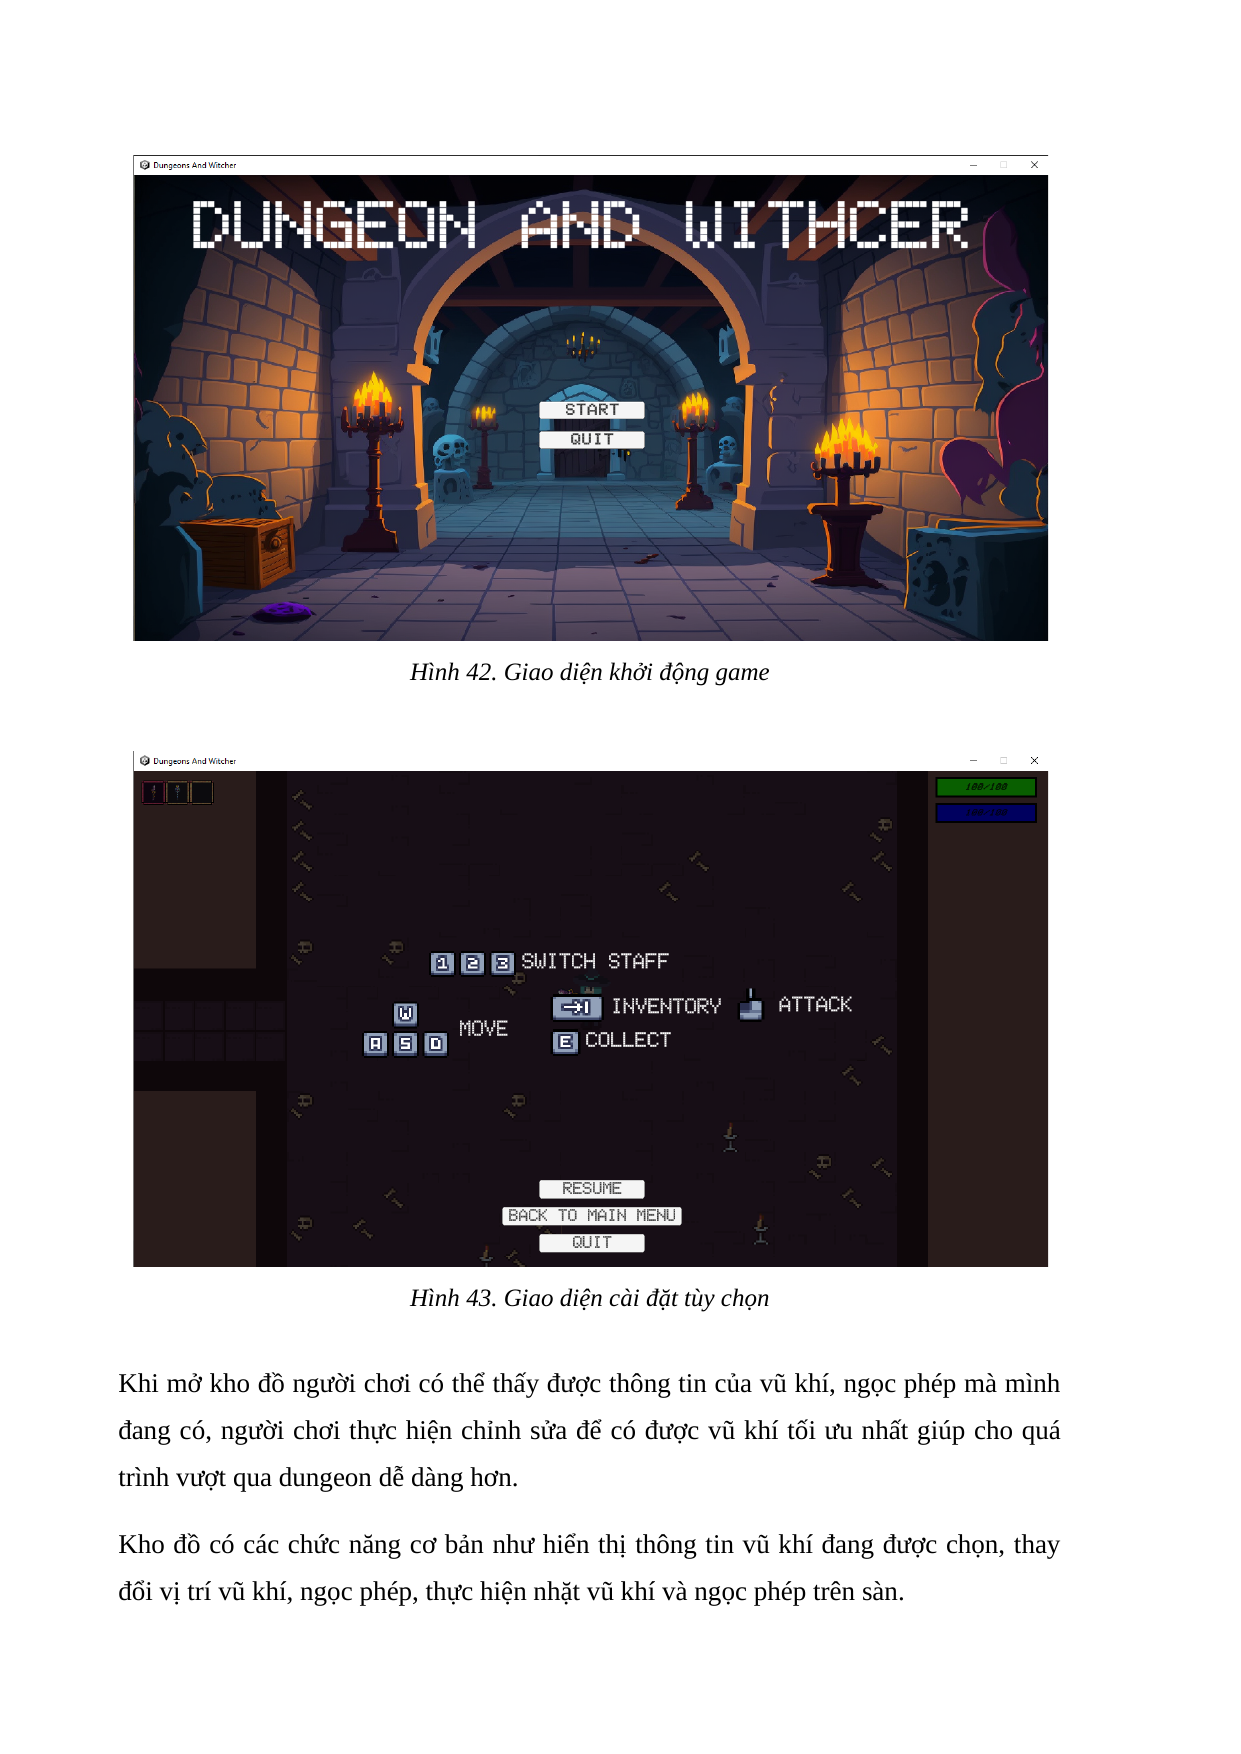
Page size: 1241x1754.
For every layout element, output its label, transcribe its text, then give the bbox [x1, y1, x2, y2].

picture [133, 155, 1049, 641]
picture [133, 751, 1049, 1267]
text Kho đồ có các chức năng cơ bản như hiển thị thông tin vũ khí đang được chọn, thay đổi vị trí vũ khí, ngọc phép, thực hiện nhặt vũ khí và ngọc phép trên sàn. [118, 1528, 1063, 1606]
text Khi mở kho đồ người chơi có thể thấy được thông tin của vũ khí, ngọc phép mà mình đang có, người chơi thực hiện chỉnh sửa để có được vũ khí tối ưu nhất giúp cho quá trình vượt qua dungeon dễ dàng hơn. [118, 1367, 1063, 1492]
